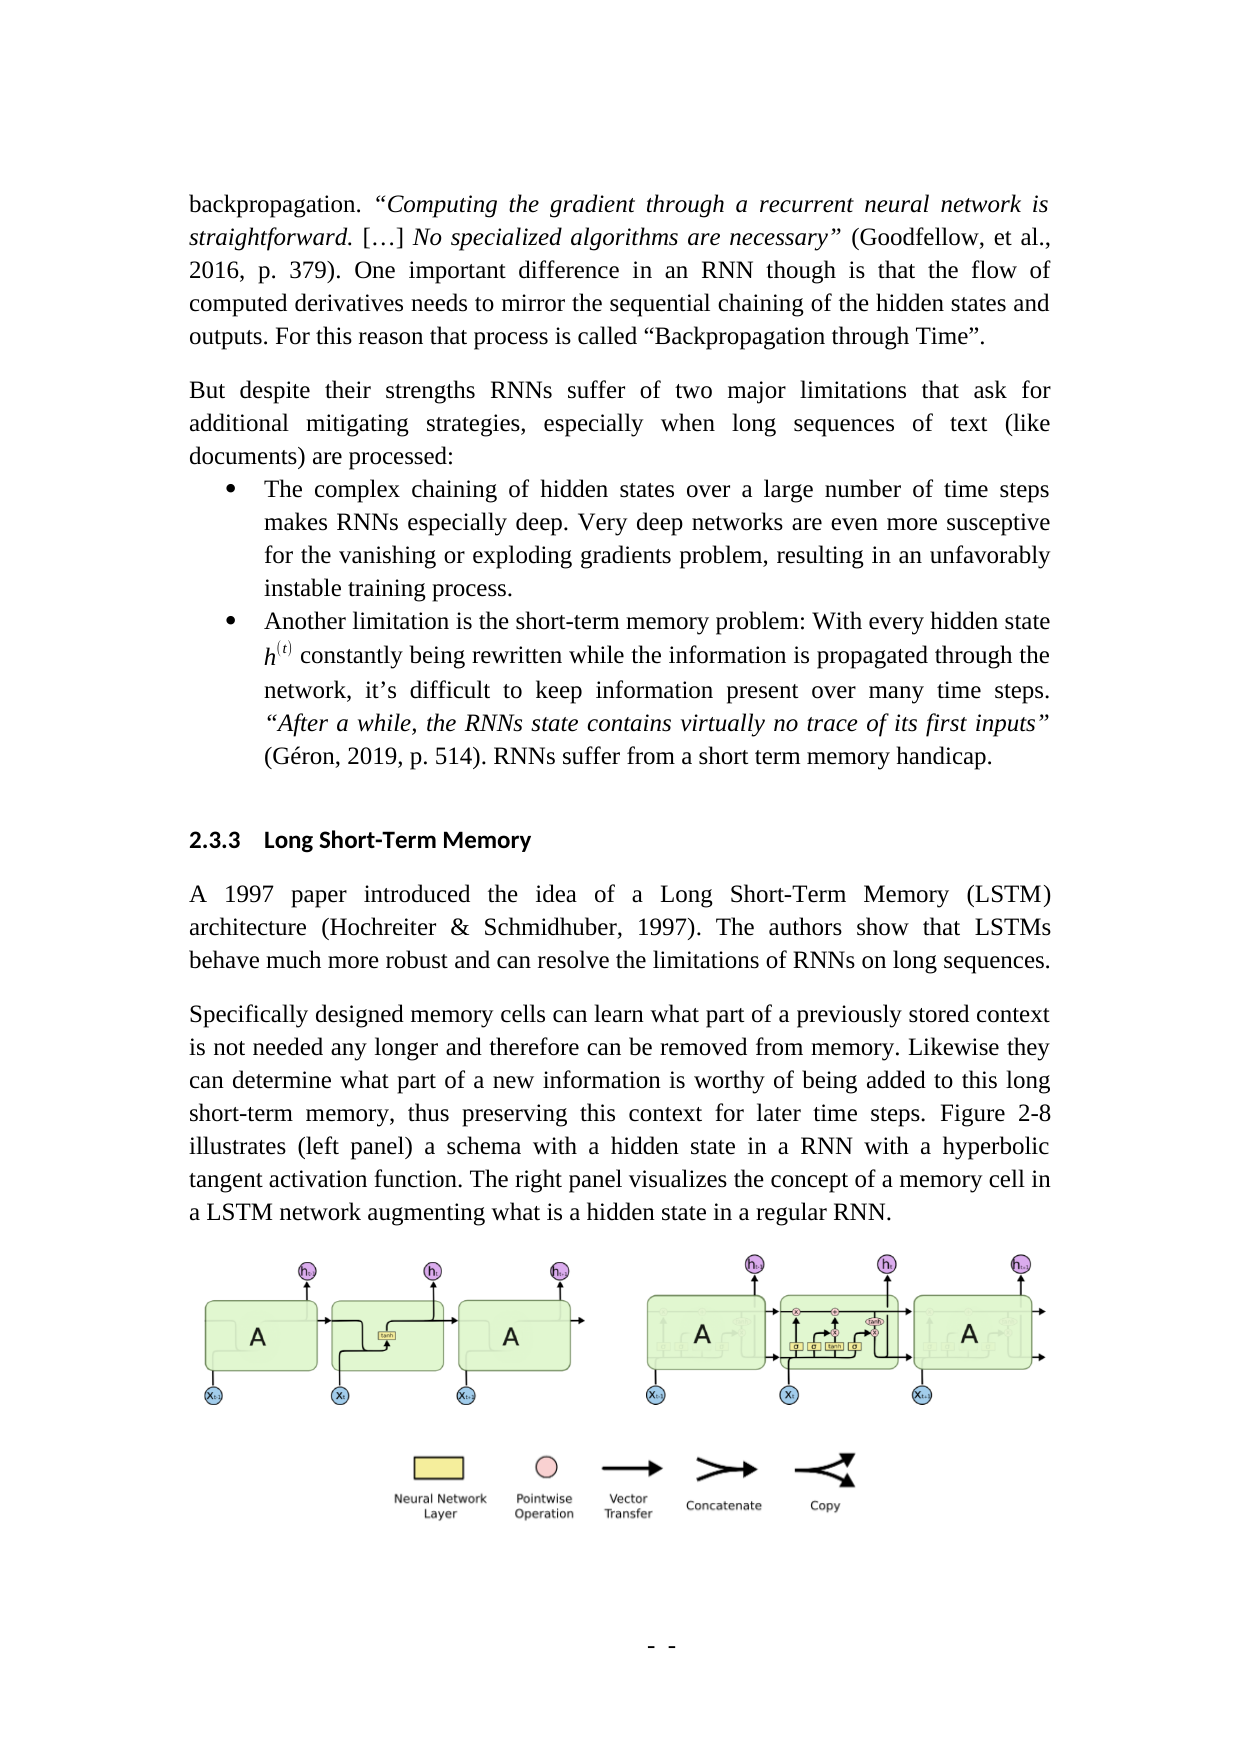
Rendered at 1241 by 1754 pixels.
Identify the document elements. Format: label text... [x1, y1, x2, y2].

text A 1997 paper introduced the idea of a Long Short-Term Memory (LSTM) architecture . The authors show that LSTMs behave much more robust and can resolve the limitations of RNNs on long sequences. [189, 879, 1051, 974]
picture [372, 1433, 868, 1537]
list Another limitation is the short-term memory problem: With every hidden state constantly being rewritten while the information is propagated through the network, it’s difficult to keep information present over many time steps. “After a while, the RNNs state contains virtually no trace of its first inputs” . RNNs suffer from a short term memory handicap. [226, 606, 1051, 770]
list The complex chaining of hidden states over a large number of time steps makes RNNs especially deep. Very deep networks are even more susceptive for the vanishing or exploding gradients problem, resulting in an unfavorably instable training process. [226, 474, 1051, 602]
picture [188, 1253, 587, 1409]
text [189, 189, 1051, 350]
text But despite their strengths RNNs suffer of two major limitations that ask for additional mitigating strategies, especially when long sequences of text (like documents) are processed: [189, 375, 1051, 470]
subtitle Long Short-Term Memory [189, 824, 1051, 854]
picture [636, 1251, 1048, 1409]
